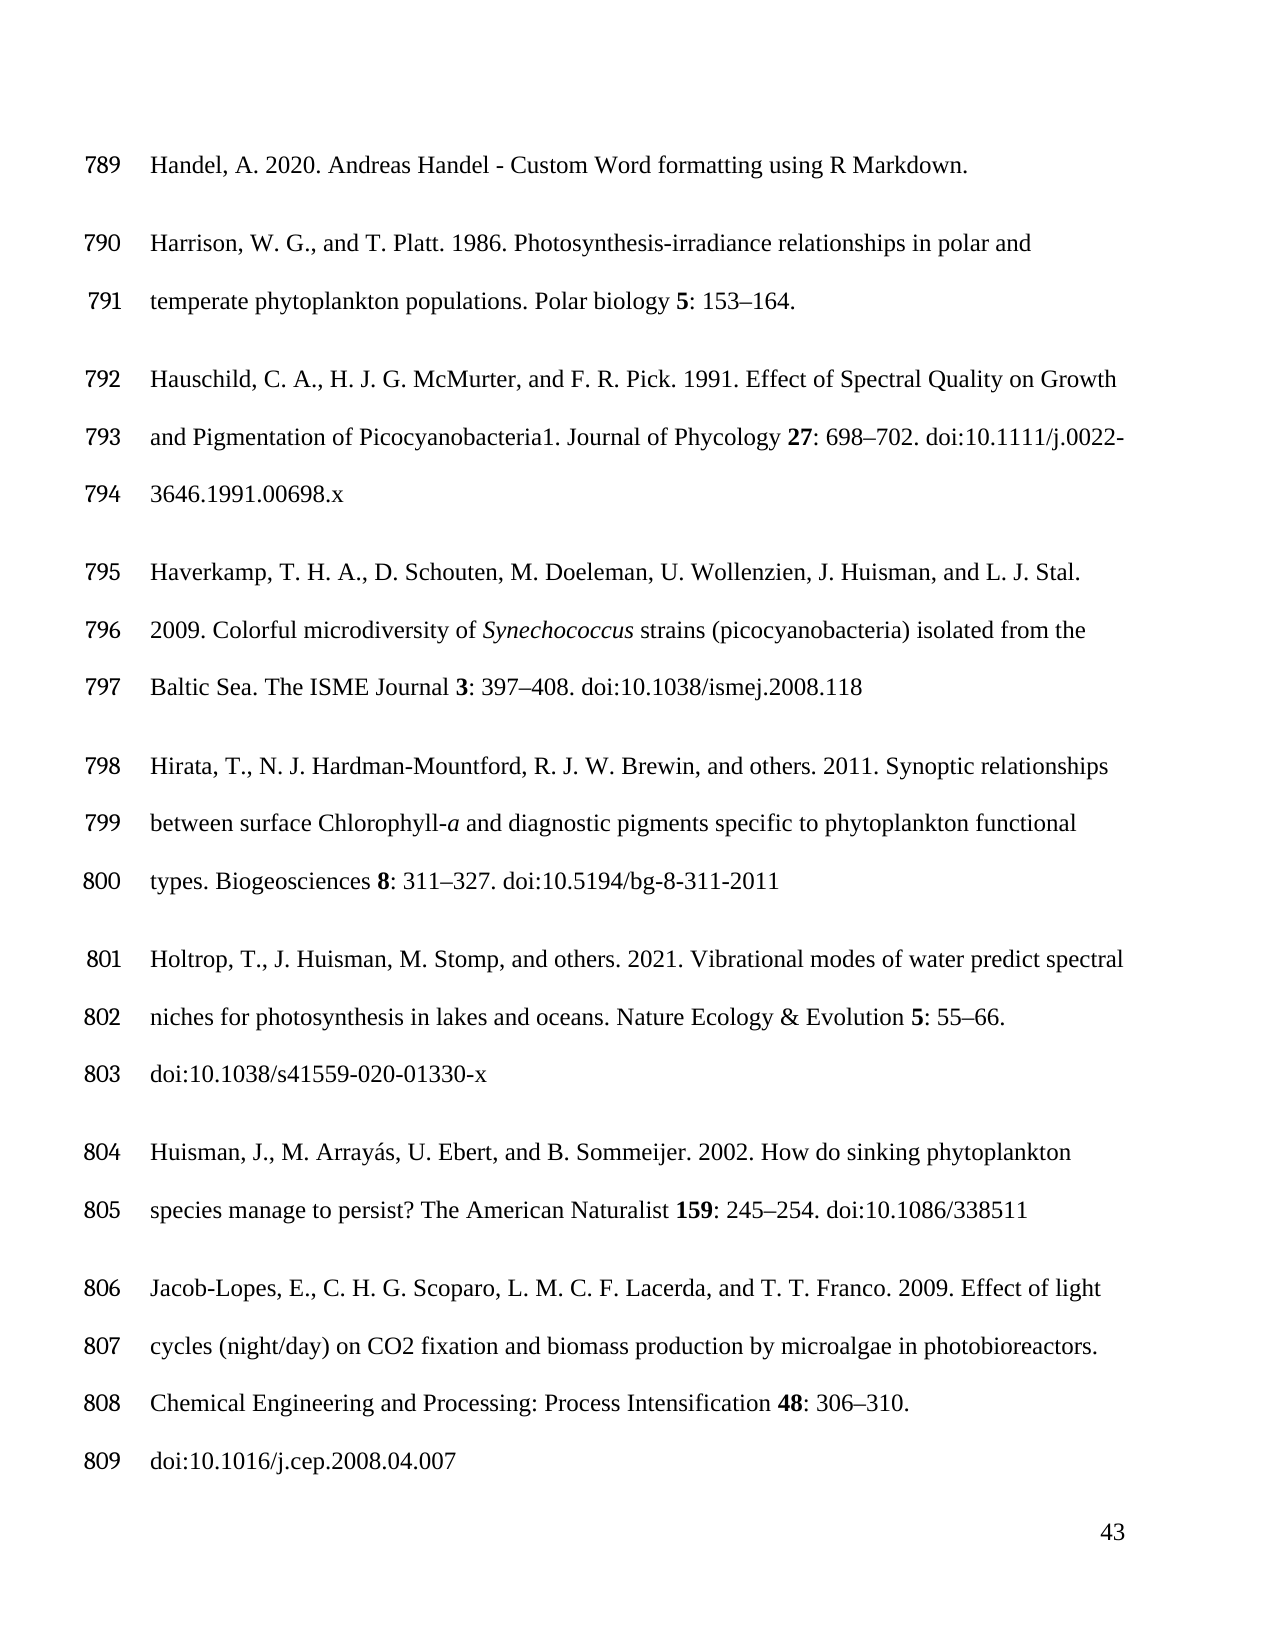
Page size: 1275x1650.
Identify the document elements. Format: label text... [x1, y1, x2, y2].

text Holtrop, T., J. Huisman, M. Stomp, and others. 2021. Vibrational modes of water predict spectral niches for photosynthesis in lakes and oceans. Nature Ecology & Evolution 5: 55–66. doi:10.1038/s41559-020-01330-x [150, 944, 1125, 1088]
text Hauschild, C. A., H. J. G. McMurter, and F. R. Pick. 1991. Effect of Spectral Quality on Growth and Pigmentation of Picocyanobacteria1. Journal of Phycology 27: 698–702. doi:10.1111/j.0022-3646.1991.00698.x [150, 364, 1125, 508]
text Huisman, J., M. Arrayás, U. Ebert, and B. Sommeijer. 2002. How do sinking phytoplankton species manage to persist? The American Naturalist 159: 245–254. doi:10.1086/338511 [150, 1137, 1125, 1224]
text Hirata, T., N. J. Hardman-Mountford, R. J. W. Brewin, and others. 2011. Synoptic relationships between surface Chlorophyll-a and diagnostic pigments specific to phytoplankton functional types. Biogeosciences 8: 311–327. doi:10.5194/bg-8-311-2011 [150, 751, 1125, 894]
text Handel, A. 2020. Andreas Handel - Custom Word formatting using R Markdown. [150, 150, 1125, 179]
text Harrison, W. G., and T. Platt. 1986. Photosynthesis-irradiance relationships in polar and temperate phytoplankton populations. Polar biology 5: 153–164. [150, 228, 1125, 314]
text Haverkamp, T. H. A., D. Schouten, M. Doeleman, U. Wollenzien, J. Huisman, and L. J. Stal. 2009. Colorful microdiversity of Synechococcus strains (picocyanobacteria) isolated from the Baltic Sea. The ISME Journal 3: 397–408. doi:10.1038/ismej.2008.118 [150, 557, 1125, 701]
text Jacob-Lopes, E., C. H. G. Scoparo, L. M. C. F. Lacerda, and T. T. Franco. 2009. Effect of light cycles (night/day) on CO2 fixation and biomass production by microalgae in photobioreactors. Chemical Engineering and Processing: Process Intensification 48: 306–310. doi:10.1016/j.cep.2008.04.007 [150, 1273, 1125, 1474]
